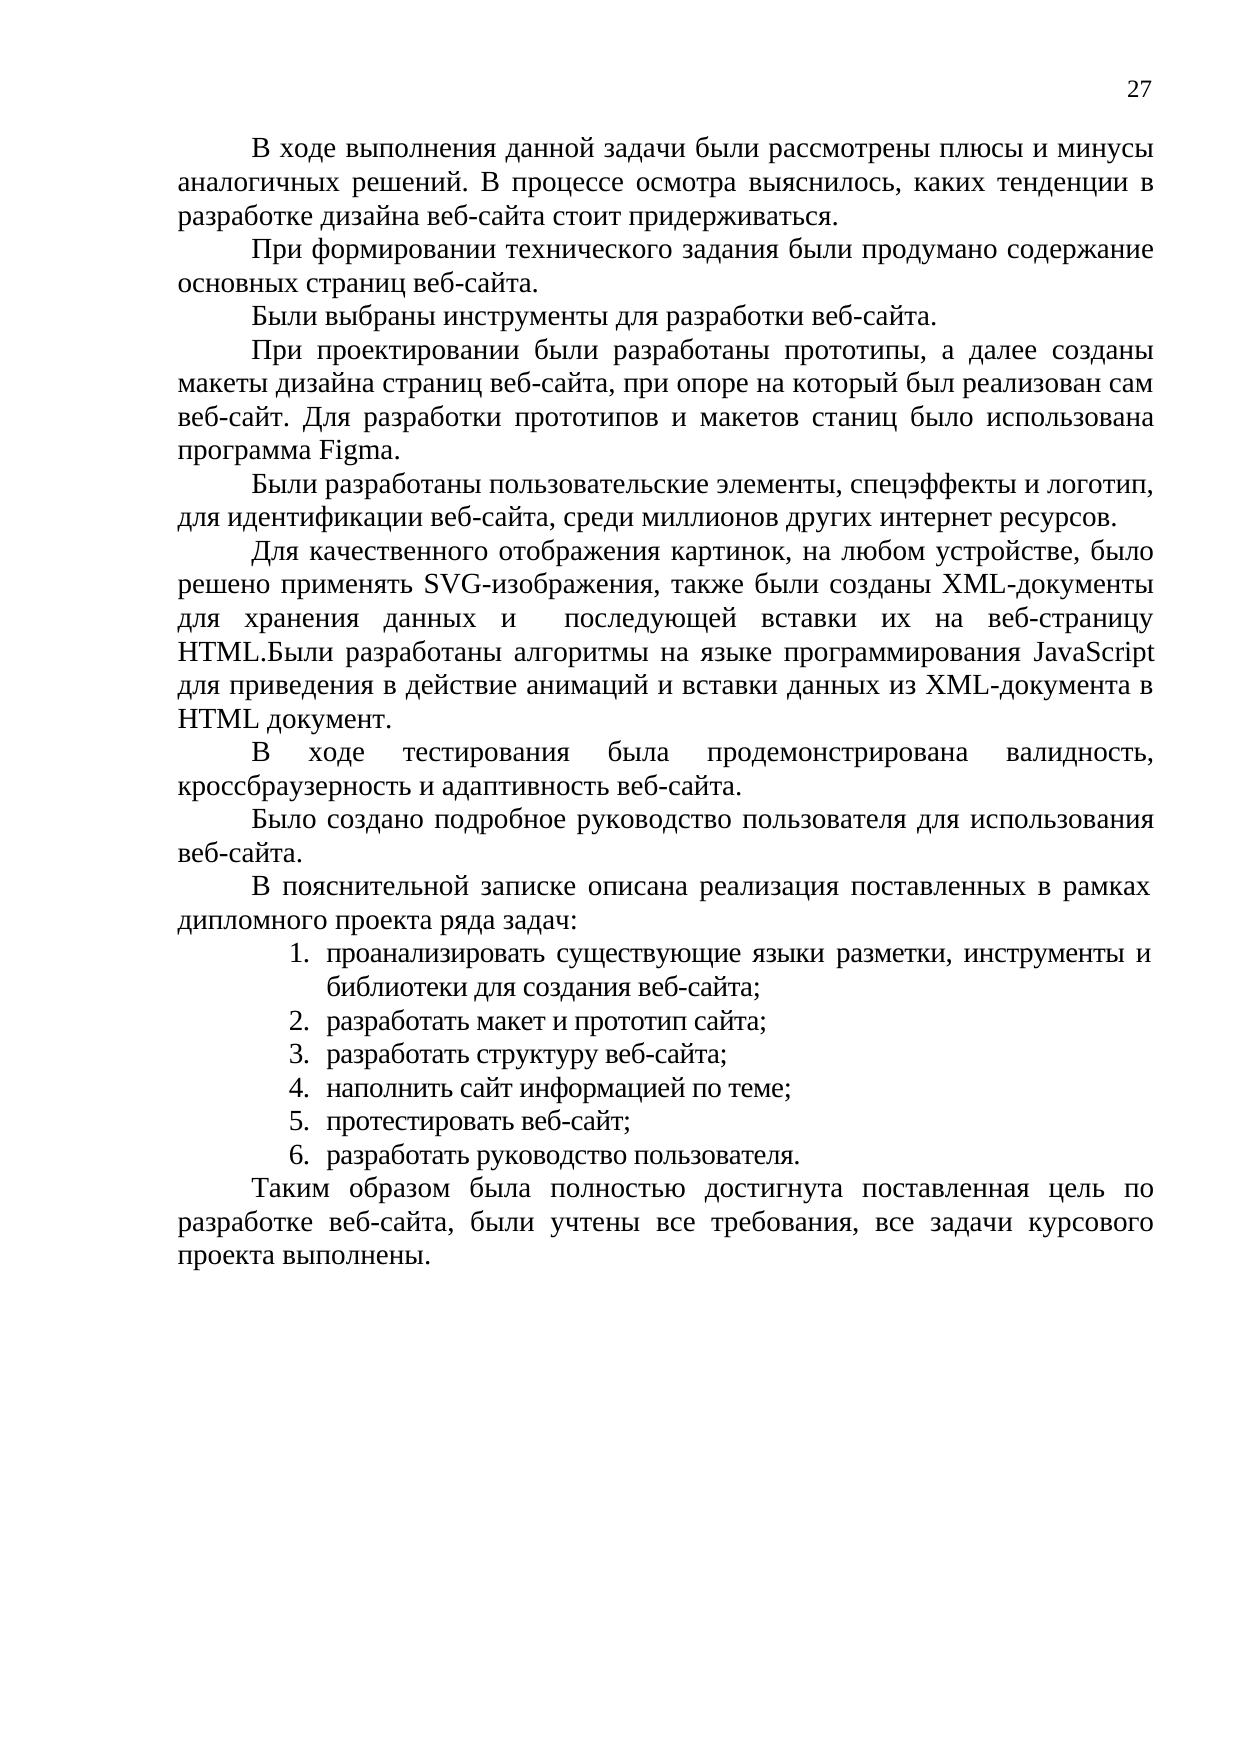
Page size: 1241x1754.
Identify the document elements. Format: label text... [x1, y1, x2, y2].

text Таким образом была полностью достигнута поставленная цель по разработке веб-сайта, были учтены все требования, все задачи курсового проекта выполнены. [177, 1170, 1155, 1271]
text В пояснительной записке описана реализация поставленных в рамках дипломного проекта ряда задач: [177, 868, 1152, 936]
list наполнить сайт информацией по теме; [288, 1070, 1152, 1103]
text При проектировании были разработаны прототипы, а далее созданы макеты дизайна страниц веб-сайта, при опоре на который был реализован сам веб-сайт. Для разработки прототипов и макетов станиц было использована программа Figma. [177, 332, 1155, 466]
list разработать структуру веб-сайта; [288, 1036, 1152, 1070]
text Было создано подробное руководство пользователя для использования веб-сайта. [177, 801, 1155, 868]
text Были разработаны пользовательские элементы, спецэффекты и логотип, для идентификации веб-сайта, среди миллионов других интернет ресурсов. [177, 466, 1155, 533]
text В ходе выполнения данной задачи были рассмотрены плюсы и минусы аналогичных решений. В процессе осмотра выяснилось, каких тенденции в разработке дизайна веб-сайта стоит придерживаться. [177, 131, 1155, 231]
text При формировании технического задания были продумано содержание основных страниц веб-сайта. [177, 231, 1155, 298]
list разработать макет и прототип сайта; [288, 1003, 1152, 1036]
text Для качественного отображения картинок, на любом устройстве, было решено применять SVG-изображения, также были созданы XML-документы для хранения данных и последующей вставки их на веб-страницу HTML.Были разработаны алгоритмы на языке программирования JavaScript для приведения в действие анимаций и вставки данных из XML-документа в HTML документ. [177, 533, 1155, 734]
text Были выбраны инструменты для разработки веб-сайта. [177, 298, 1155, 332]
list разработать руководство пользователя. [288, 1137, 1152, 1170]
text В ходе тестирования была продемонстрирована валидность, кроссбраузерность и адаптивность веб-сайта. [177, 734, 1155, 801]
list протестировать веб-сайт; [288, 1103, 1152, 1137]
list проанализировать существующие языки разметки, инструменты и библиотеки для создания веб-сайта; [288, 936, 1152, 1003]
